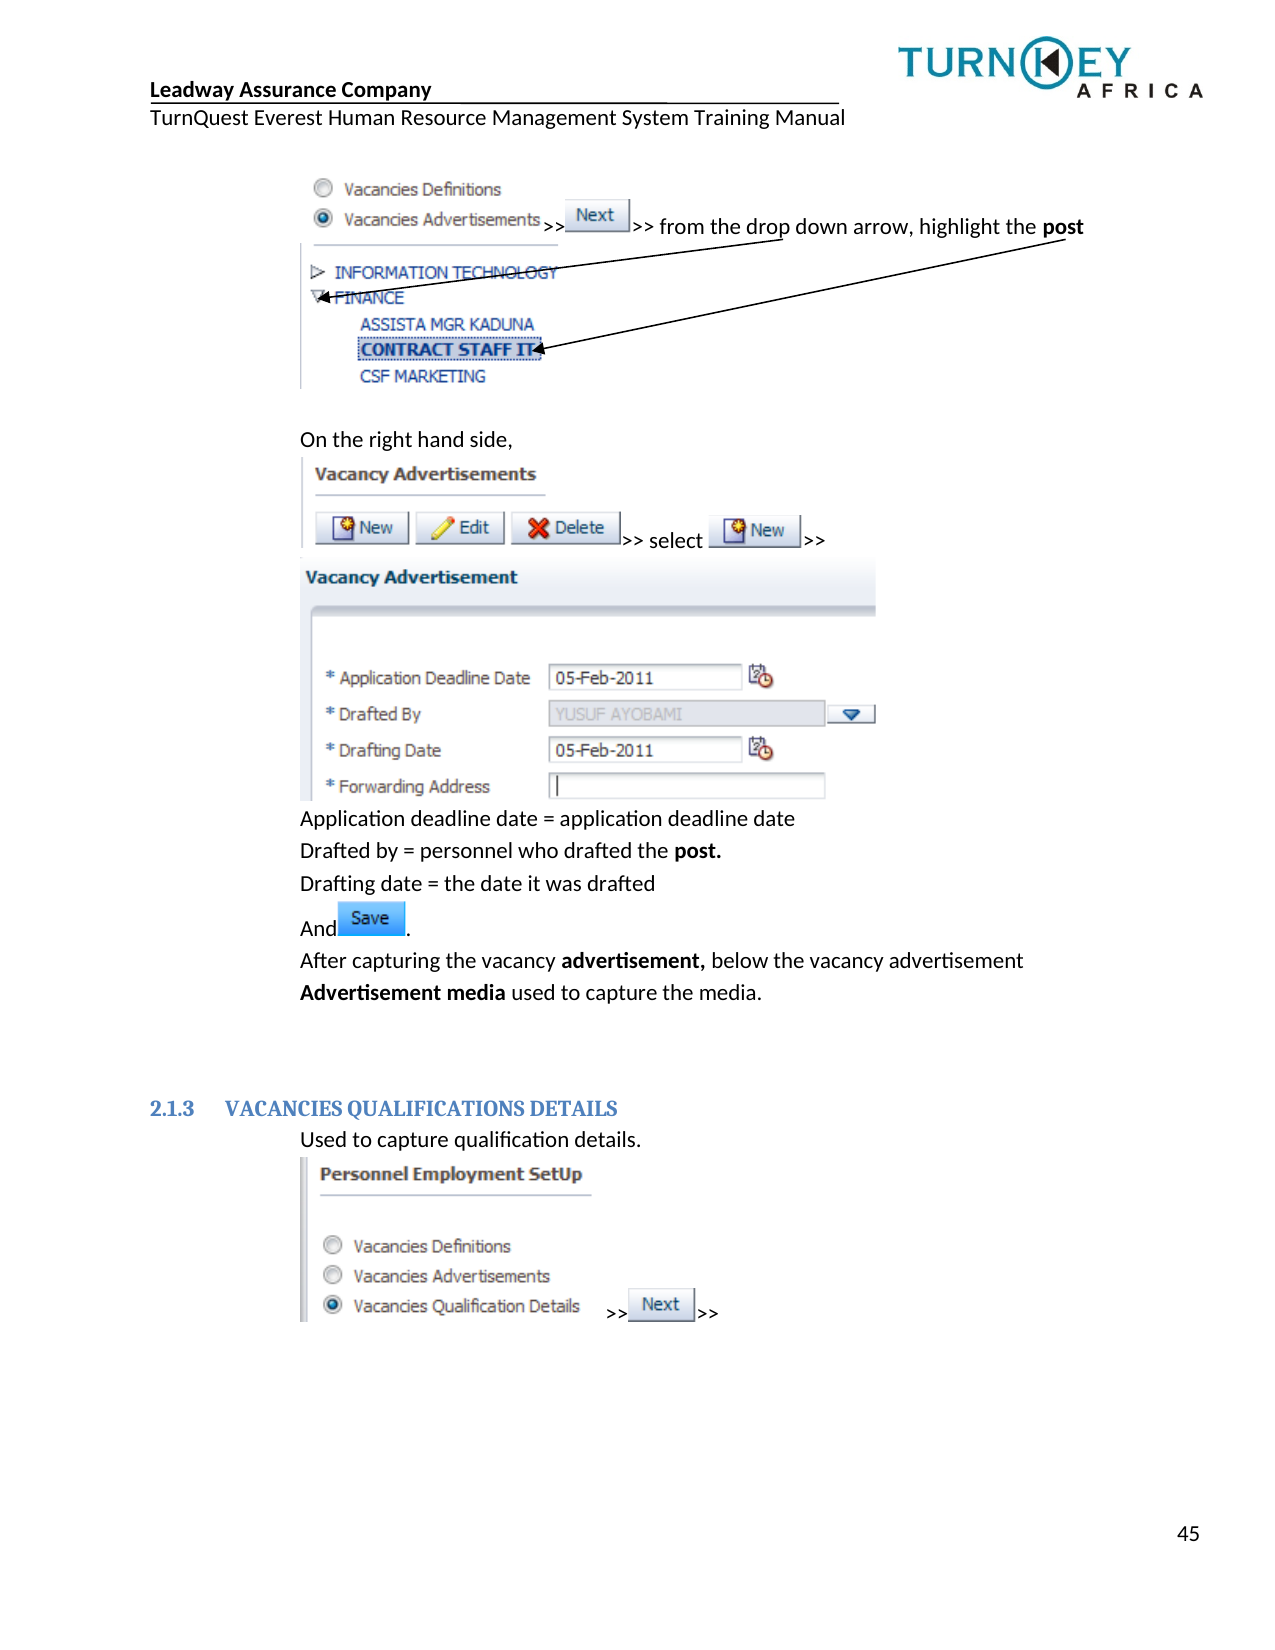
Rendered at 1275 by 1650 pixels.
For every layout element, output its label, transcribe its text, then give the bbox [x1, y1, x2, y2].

list Used to capture qualification details. [300, 1126, 1200, 1154]
list On the right hand side, [300, 425, 1200, 453]
list Advertisement media used to capture the media. [300, 978, 1200, 1006]
list After capturing the vacancy advertisement, below the vacancy advertisement [300, 946, 1200, 974]
picture [300, 1157, 606, 1322]
picture [898, 36, 1203, 98]
list Drafted by = personnel who drafted the post. [300, 837, 1200, 865]
picture [300, 159, 543, 234]
picture [300, 243, 559, 389]
picture [300, 457, 621, 548]
picture [300, 557, 876, 801]
list And. [300, 901, 1200, 942]
picture [628, 1288, 697, 1322]
subtitle 2.1.3 VACANCIES QUALIFICATIONS DETAILS [150, 1095, 1200, 1122]
picture [565, 199, 632, 234]
picture [708, 515, 803, 548]
list Application deadline date = application deadline date [300, 804, 1200, 832]
picture [337, 901, 406, 934]
list Drafting date = the date it was drafted [300, 869, 1200, 897]
